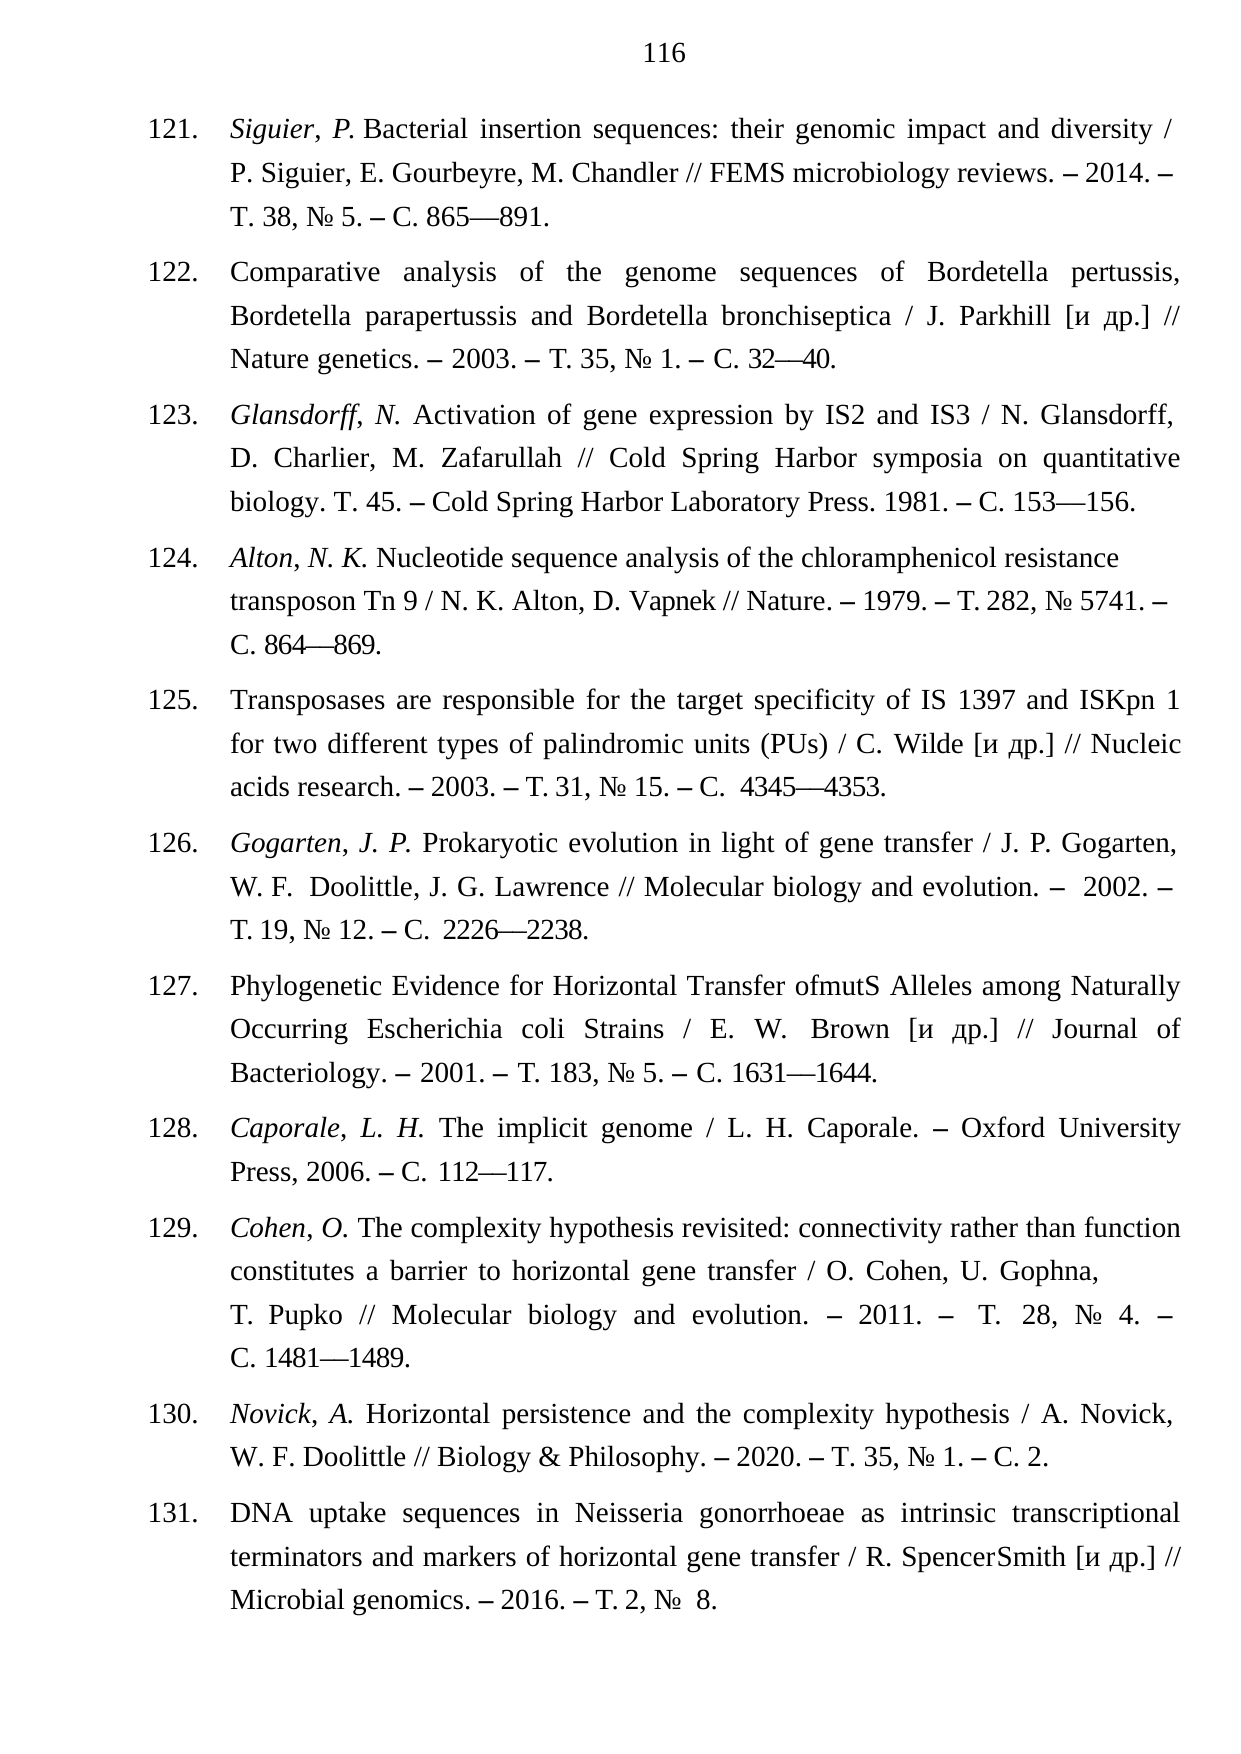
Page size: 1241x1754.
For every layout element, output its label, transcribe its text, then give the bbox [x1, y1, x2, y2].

list Cohen, O. The complexity hypothesis revisited: connectivity rather than function constitutes a barrier to horizontal gene transfer / O. Cohen, U. Gophna, [147, 1210, 1182, 1287]
text P. Siguier, E. Gourbeyre, M. Chandler // FEMS microbiology reviews. – 2014. – Т. 38, № 5. – С. 865––891. [230, 155, 1172, 232]
list Gogarten, J. P. Prokaryotic evolution in light of gene transfer / J. P. Gogarten, [147, 825, 1217, 859]
list Siguier, P. Bacterial insertion sequences: their genomic impact and diversity / [147, 112, 1217, 145]
list Glansdorff, N. Activation of gene expression by IS2 and IS3 / N. Glansdorff, [147, 397, 1217, 431]
list Alton, N. K. Nucleotide sequence analysis of the chloramphenicol resistance transposon Tn 9 / N. K. Alton, D. Vapnek // Nature. – 1979. – Т. 282, № 5741. – С. 864––869. [147, 540, 1181, 660]
list DNA uptake sequences in Neisseria gonorrhoeae as intrinsic transcriptional terminators and markers of horizontal gene transfer / R. Spencer­Smith [и др.] // Microbial genomics. – 2016. – Т. 2, № 8. [147, 1495, 1182, 1616]
list Transposases are responsible for the target specificity of IS 1397 and ISKpn 1 for two different types of palindromic units (PUs) / C. Wilde [и др.] // Nucleic acids research. – 2003. – Т. 31, № 15. – С. 4345––4353. [147, 682, 1181, 803]
text D. Charlier, M. Zafarullah // Cold Spring Harbor symposia on quantitative biology. Т. 45. – Cold Spring Harbor Laboratory Press. 1981. – С. 153––156. [230, 441, 1181, 518]
list Comparative analysis of the genome sequences of Bordetella pertussis, Bordetella parapertussis and Bordetella bronchiseptica / J. Parkhill [и др.] // Nature genetics. – 2003. – Т. 35, № 1. – С. 32––40. [147, 254, 1181, 375]
list Novick, A. Horizontal persistence and the complexity hypothesis / A. Novick, [147, 1396, 1217, 1429]
text W. F. Doolittle, J. G. Lawrence // Molecular biology and evolution. – 2002. – Т. 19, № 12. – С. 2226––2238. [230, 869, 1172, 946]
list Phylogenetic Evidence for Horizontal Transfer ofmutS Alleles among Naturally Occurring Escherichia coli Strains / E. W. Brown [и др.] // Journal of Bacteriology. – 2001. – Т. 183, № 5. – С. 1631––1644. [147, 968, 1181, 1088]
text W. F. Doolittle // Biology & Philosophy. – 2020. – Т. 35, № 1. – С. 2. [230, 1439, 1217, 1473]
text T. Pupko // Molecular biology and evolution. – 2011. – Т. 28, № 4. – С. 1481––1489. [230, 1297, 1172, 1374]
list Caporale, L. H. The implicit genome / L. H. Caporale. – Oxford University Press, 2006. – С. 112––117. [147, 1111, 1181, 1188]
